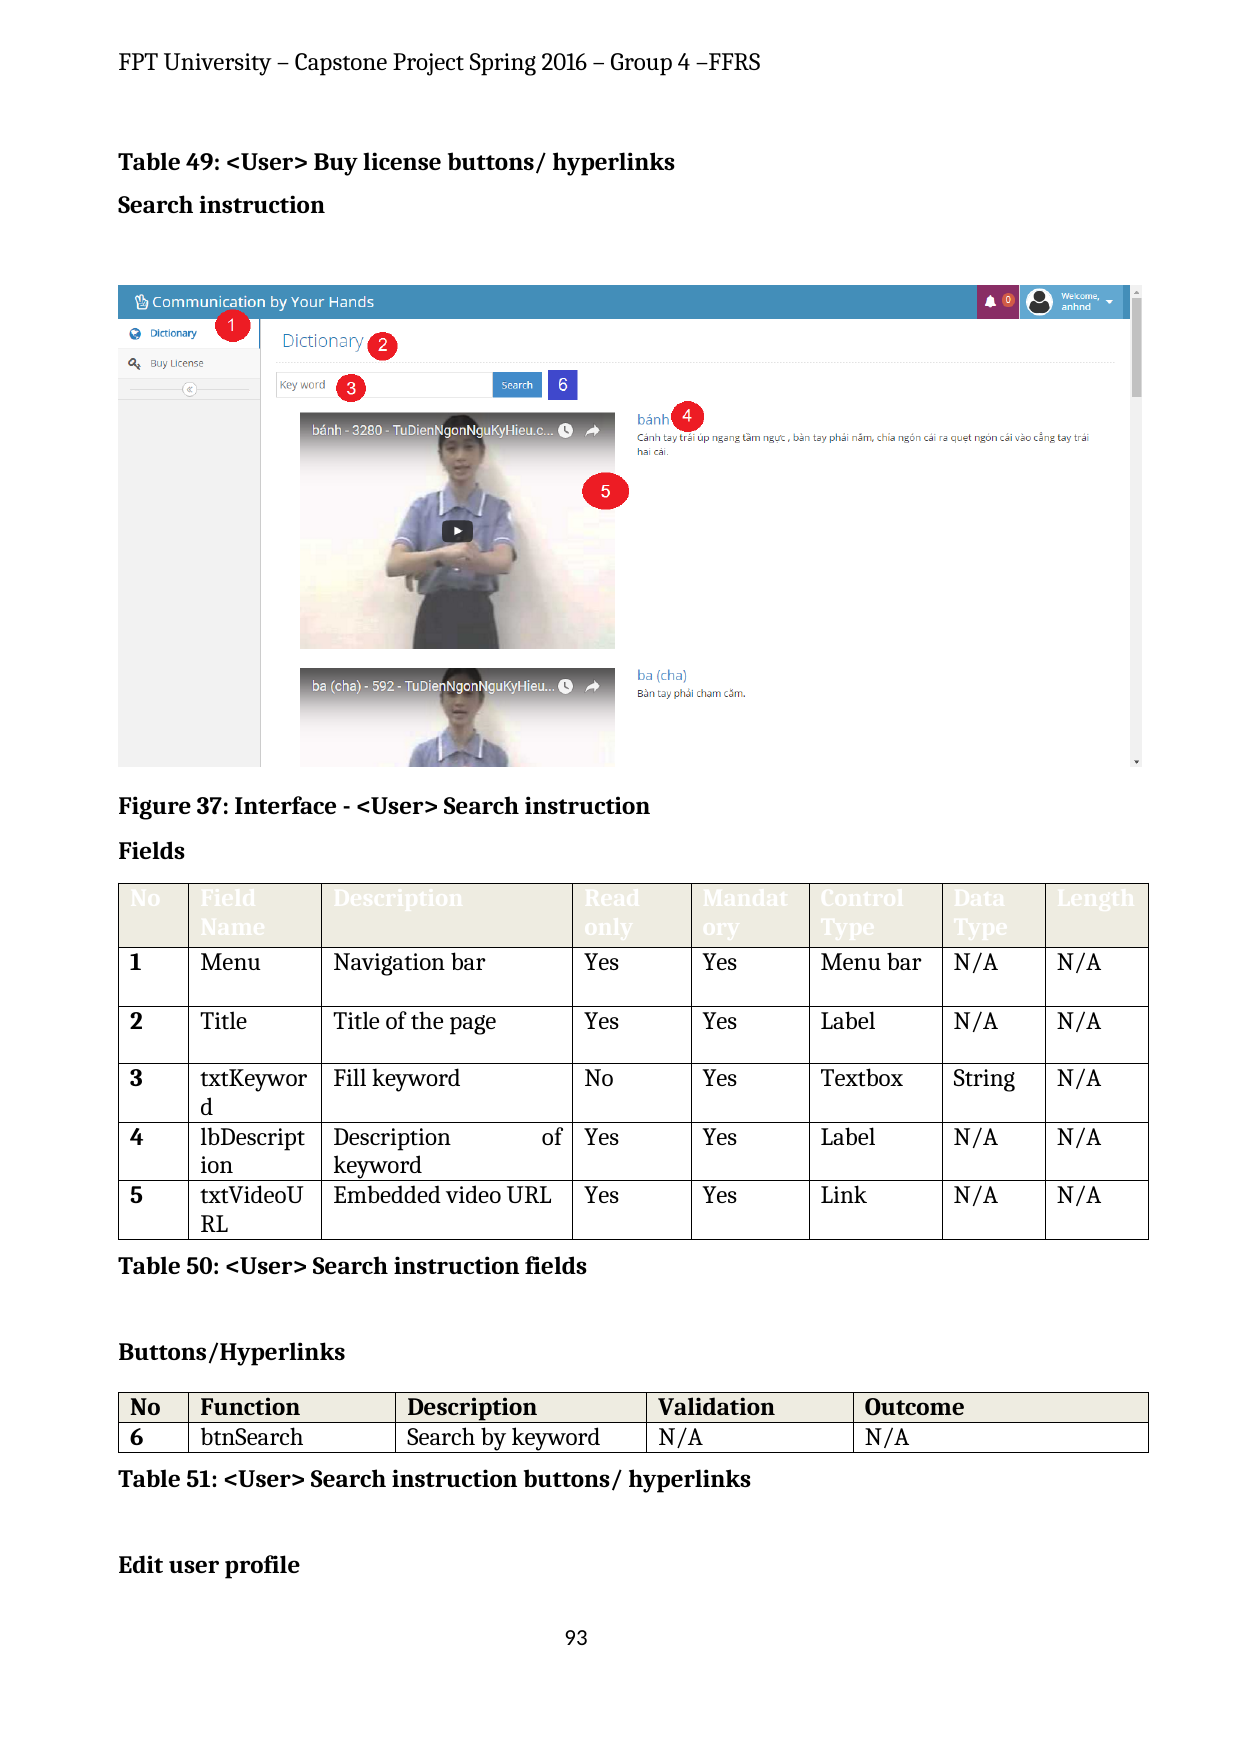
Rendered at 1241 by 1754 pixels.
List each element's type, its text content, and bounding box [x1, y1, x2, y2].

table_cell N/A [1046, 1064, 1148, 1122]
text Fields [118, 837, 1033, 866]
table_cell Yes [692, 1181, 809, 1239]
table_header Validation [647, 1393, 853, 1422]
table_header Data Type [943, 884, 1045, 947]
table_cell Link [810, 1181, 942, 1239]
table_cell 6 [119, 1423, 188, 1452]
table_cell N/A [943, 1007, 1045, 1063]
table_cell 2 [119, 1007, 188, 1063]
table_header Outcome [854, 1393, 1148, 1422]
table_cell Embedded video URL [322, 1181, 572, 1239]
table_cell N/A [1046, 948, 1148, 1006]
table_cell N/A [943, 1181, 1045, 1239]
table_cell btnSearch [189, 1423, 395, 1452]
table_cell Yes [692, 948, 809, 1006]
table_cell 4 [119, 1123, 188, 1180]
table_header Field Name [189, 884, 321, 947]
text Figure 37: Interface - <User> Search instruction [118, 792, 1033, 820]
table_cell N/A [1046, 1007, 1148, 1063]
table_header Length [1046, 884, 1148, 947]
table_cell Menu bar [810, 948, 942, 1006]
picture [118, 285, 1142, 767]
table_cell Title of the page [322, 1007, 572, 1063]
table_cell txtVideoURL [189, 1181, 321, 1239]
table_cell Fill keyword [322, 1064, 572, 1122]
list Table 51: <User> Search instruction buttons/ hyperlinks [118, 1465, 1033, 1494]
table_cell No [573, 1064, 691, 1122]
table_cell Search by keyword [396, 1423, 646, 1452]
list Table 50: <User> Search instruction fields [118, 1252, 1033, 1281]
table_cell Yes [692, 1123, 809, 1180]
table_header Function [189, 1393, 395, 1422]
table_cell Yes [692, 1007, 809, 1063]
table_cell N/A [854, 1423, 1148, 1452]
table_cell 5 [119, 1181, 188, 1239]
subtitle Search instruction [118, 191, 1033, 220]
table_cell Yes [573, 1181, 691, 1239]
table_cell Description of keyword [322, 1123, 572, 1180]
list Table 49: <User> Buy license buttons/ hyperlinks [118, 148, 1033, 176]
table_header No [119, 1393, 188, 1422]
table_cell Navigation bar [322, 948, 572, 1006]
table_cell txtKeyword [189, 1064, 321, 1122]
table_cell 1 [119, 948, 188, 1006]
table_cell Title [189, 1007, 321, 1063]
table_header Read only [573, 884, 691, 947]
table_cell Yes [573, 948, 691, 1006]
table_cell N/A [1046, 1123, 1148, 1180]
table_cell String [943, 1064, 1045, 1122]
table_header Description [322, 884, 572, 947]
table_cell lbDescription [189, 1123, 321, 1180]
table_cell 3 [119, 1064, 188, 1122]
table_cell N/A [647, 1423, 853, 1452]
table_header No [119, 884, 188, 947]
table_cell Yes [573, 1123, 691, 1180]
table_cell Yes [692, 1064, 809, 1122]
table_header Mandatory [692, 884, 809, 947]
subtitle Edit user profile [118, 1551, 1033, 1580]
table_cell Yes [573, 1007, 691, 1063]
text Buttons/Hyperlinks [118, 1338, 1033, 1367]
table_cell N/A [943, 948, 1045, 1006]
table_header Description [396, 1393, 646, 1422]
table_cell Label [810, 1123, 942, 1180]
table_header Control Type [810, 884, 942, 947]
table_cell Textbox [810, 1064, 942, 1122]
table_cell Label [810, 1007, 942, 1063]
table_cell Menu [189, 948, 321, 1006]
table_cell N/A [943, 1123, 1045, 1180]
table_cell N/A [1046, 1181, 1148, 1239]
